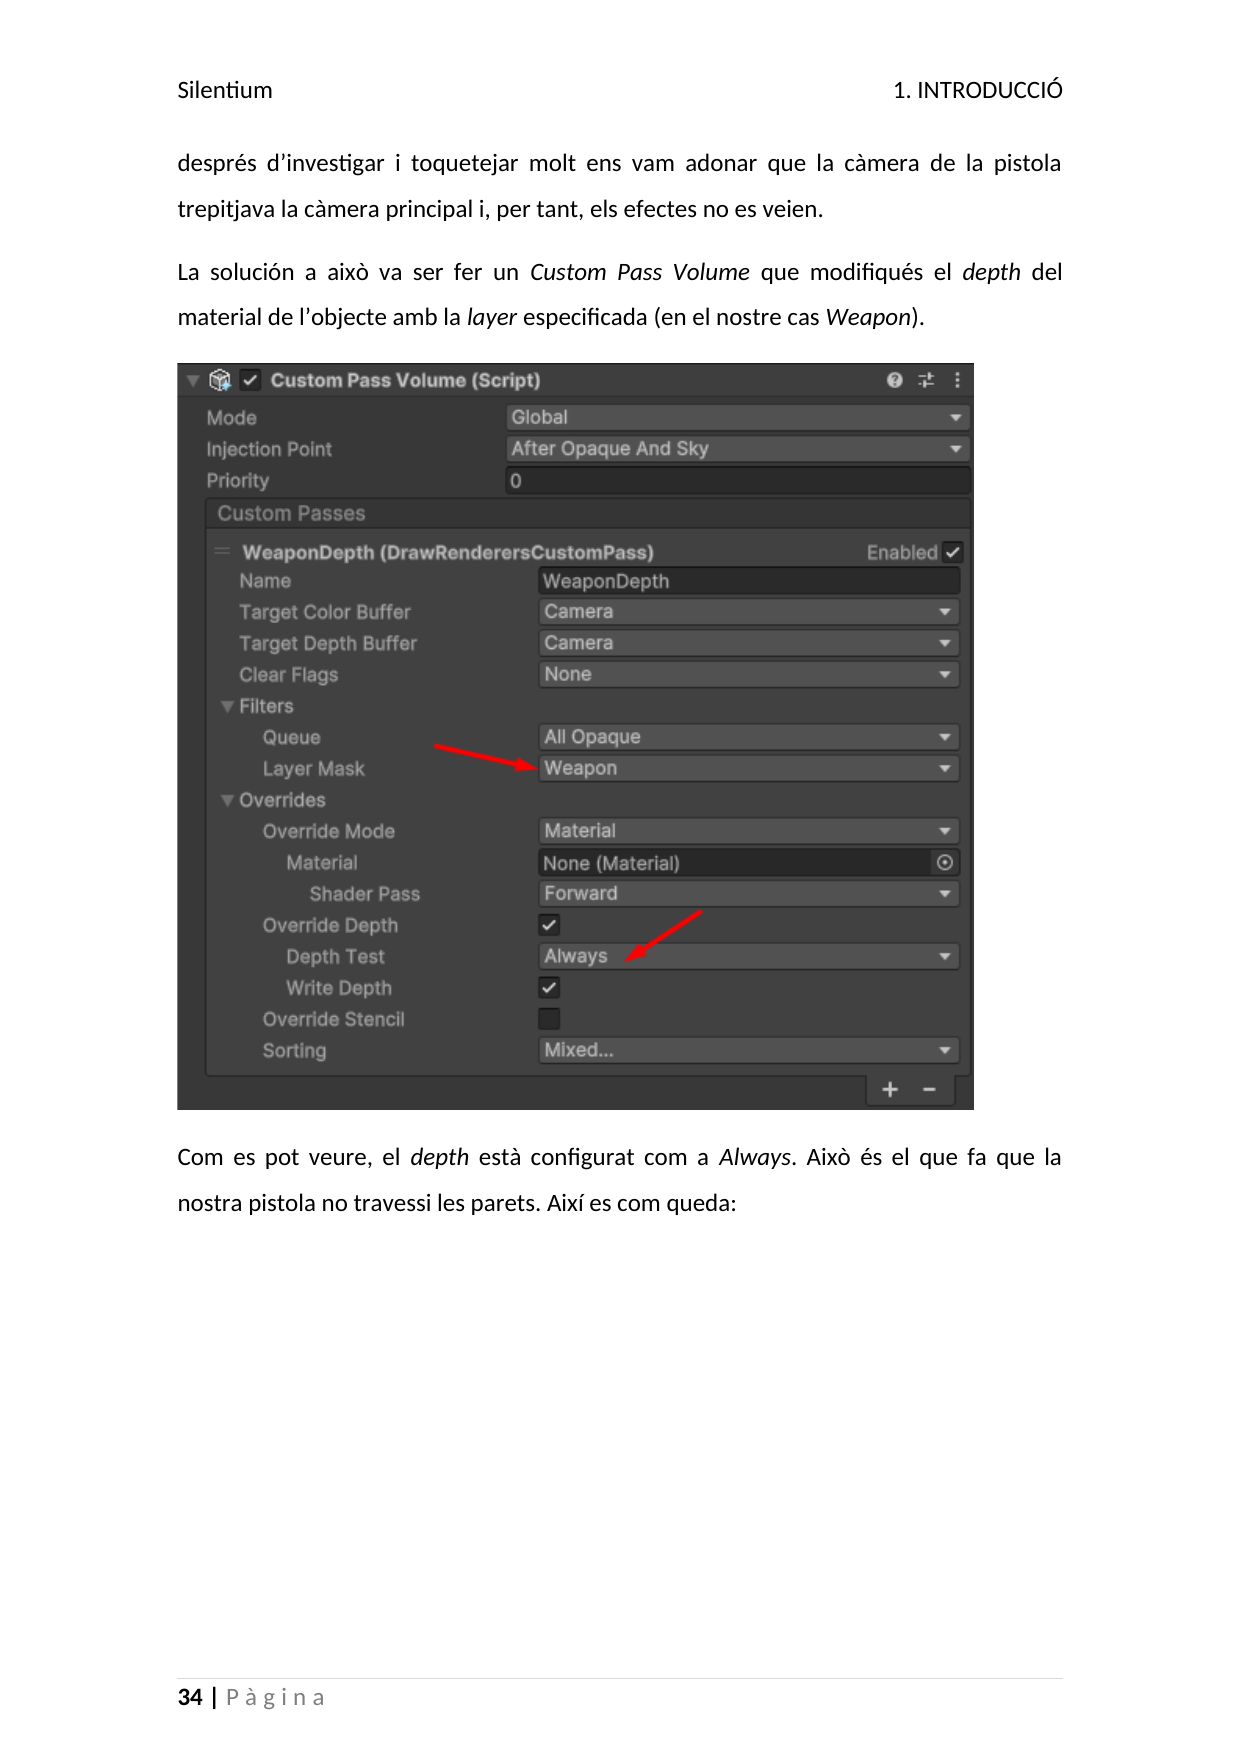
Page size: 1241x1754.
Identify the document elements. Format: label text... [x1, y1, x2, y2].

text Com es pot veure, el depth està configurat com a Always. Això és el que fa que la nostra pistola no travessi les parets. Així es com queda: [177, 1141, 1063, 1217]
picture [177, 363, 974, 1110]
text La solución a això va ser fer un Custom Pass Volume que modifiqués el depth del material de l’objecte amb la layer especificada (en el nostre cas Weapon). [177, 256, 1063, 332]
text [177, 148, 1063, 224]
